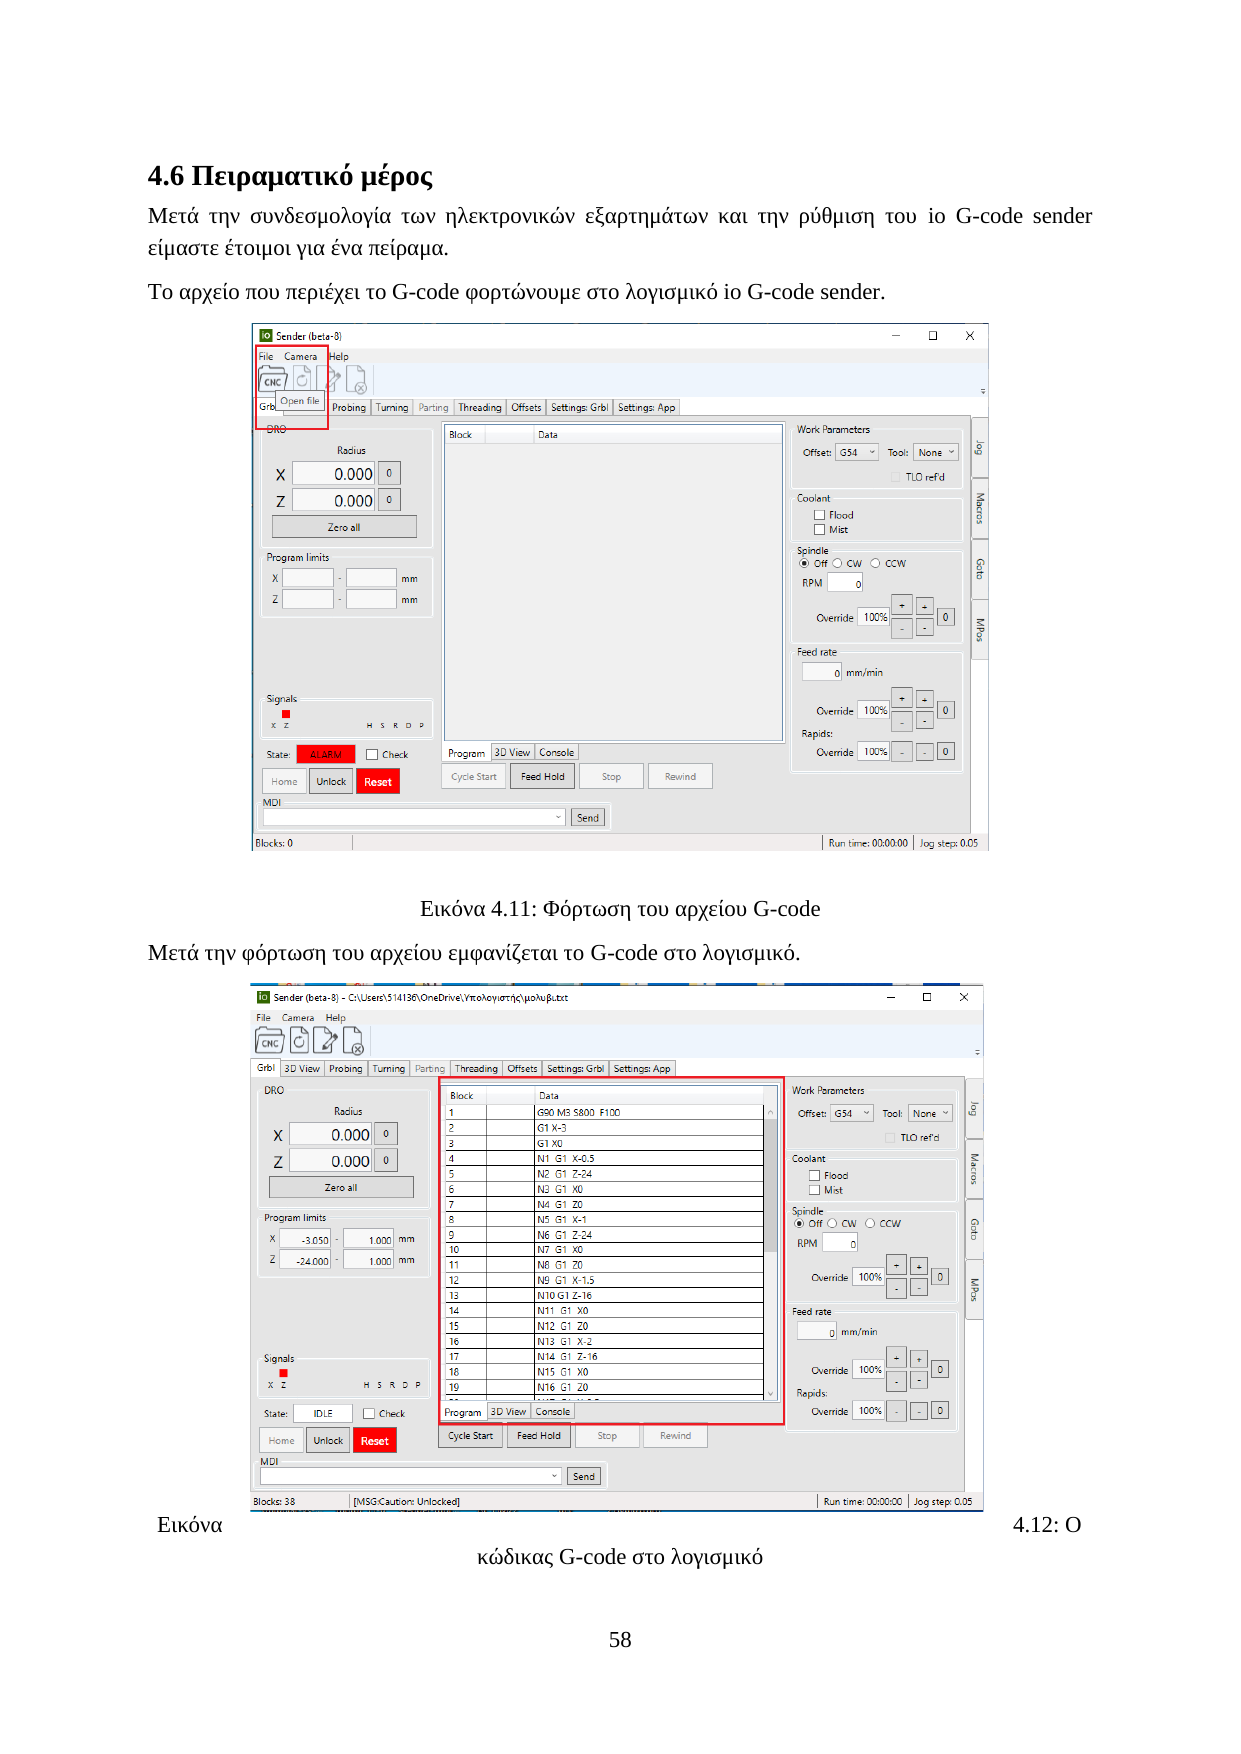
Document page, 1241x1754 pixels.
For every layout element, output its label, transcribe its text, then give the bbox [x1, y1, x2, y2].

text Μετά την συνδεσμολογία των ηλεκτρονικών εξαρτημάτων και την ρύθμιση του io G-code sender είμαστε έτοιμοι για ένα πείραμα. [148, 202, 1092, 260]
picture [251, 323, 989, 851]
text Εικόνα 4.12: Ο κώδικας G-code στο λογισμικό [148, 1511, 1092, 1569]
text Tο αρχείο που περιέχει το G-code φορτώνουμε στο λογισμικό io G-code sender. [148, 278, 1092, 304]
subtitle 4.6 Πειραματικό μέρος [148, 158, 1092, 192]
picture [250, 983, 984, 1512]
text Μετά την φόρτωση του αρχείου εμφανίζεται το G-code στο λογισμικό. [148, 939, 1092, 965]
text Εικόνα 4.11: Φόρτωση του αρχείου G-code [148, 894, 1092, 921]
